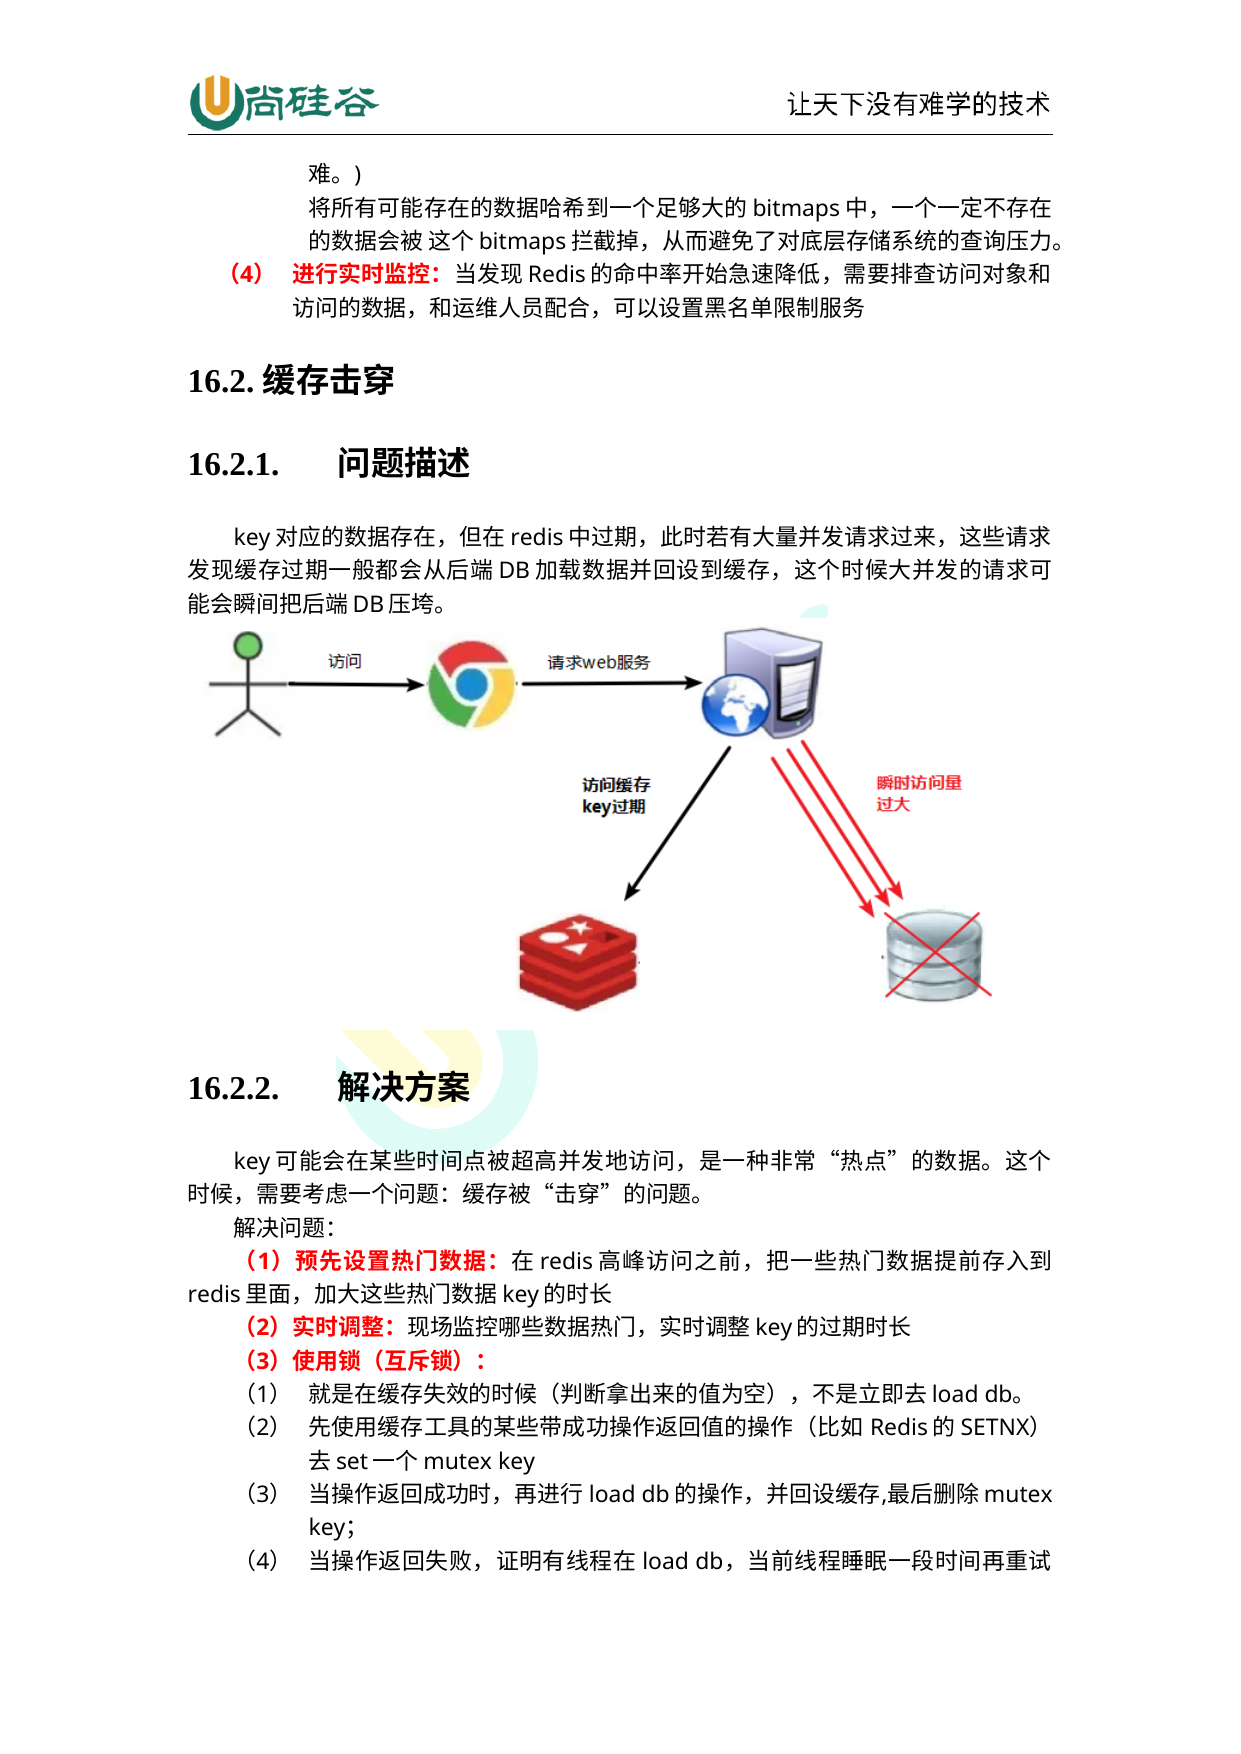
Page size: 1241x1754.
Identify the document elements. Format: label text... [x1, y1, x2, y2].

text key对应的数据存在，但在redis中过期，此时若有大量并发请求过来，这些请求发现缓存过期一般都会从后端DB加载数据并回设到缓存，这个时候大并发的请求可能会瞬间把后端DB压垮。 [187, 519, 1053, 618]
list 解决方案 [187, 1060, 1053, 1109]
list 进行实时监控：当发现Redis的命中率开始急速降低，需要排查访问对象和访问的数据，和运维人员配合，可以设置黑名单限制服务 [217, 256, 1053, 323]
list 问题描述 [187, 436, 1053, 484]
text key可能会在某些时间点被超高并发地访问，是一种非常“热点”的数据。这个时候，需要考虑一个问题：缓存被“击穿”的问题。 [187, 1143, 1053, 1209]
picture [187, 618, 1053, 1030]
list 缓存击穿 [187, 354, 1053, 402]
list 就是在缓存失效的时候（判断拿出来的值为空），不是立即去load db。 [233, 1376, 1053, 1409]
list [233, 1543, 1053, 1576]
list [308, 156, 1053, 189]
text （3）使用锁（互斥锁）： [187, 1343, 1053, 1376]
list 先使用缓存工具的某些带成功操作返回值的操作（比如Redis的SETNX）去set一个mutex key [233, 1409, 1053, 1476]
text 解决问题： [187, 1209, 1053, 1243]
picture [187, 73, 1053, 132]
text （1）预先设置热门数据：在redis高峰访问之前，把一些热门数据提前存入到redis里面，加大这些热门数据key的时长 [187, 1243, 1053, 1309]
text （2）实时调整：现场监控哪些数据热门，实时调整key的过期时长 [187, 1309, 1053, 1343]
list 当操作返回成功时，再进行load db的操作，并回设缓存,最后删除mutex key； [233, 1476, 1053, 1543]
list 将所有可能存在的数据哈希到一个足够大的bitmaps中，一个一定不存在的数据会被 这个bitmaps拦截掉，从而避免了对底层存储系统的查询压力。 [308, 189, 1053, 256]
